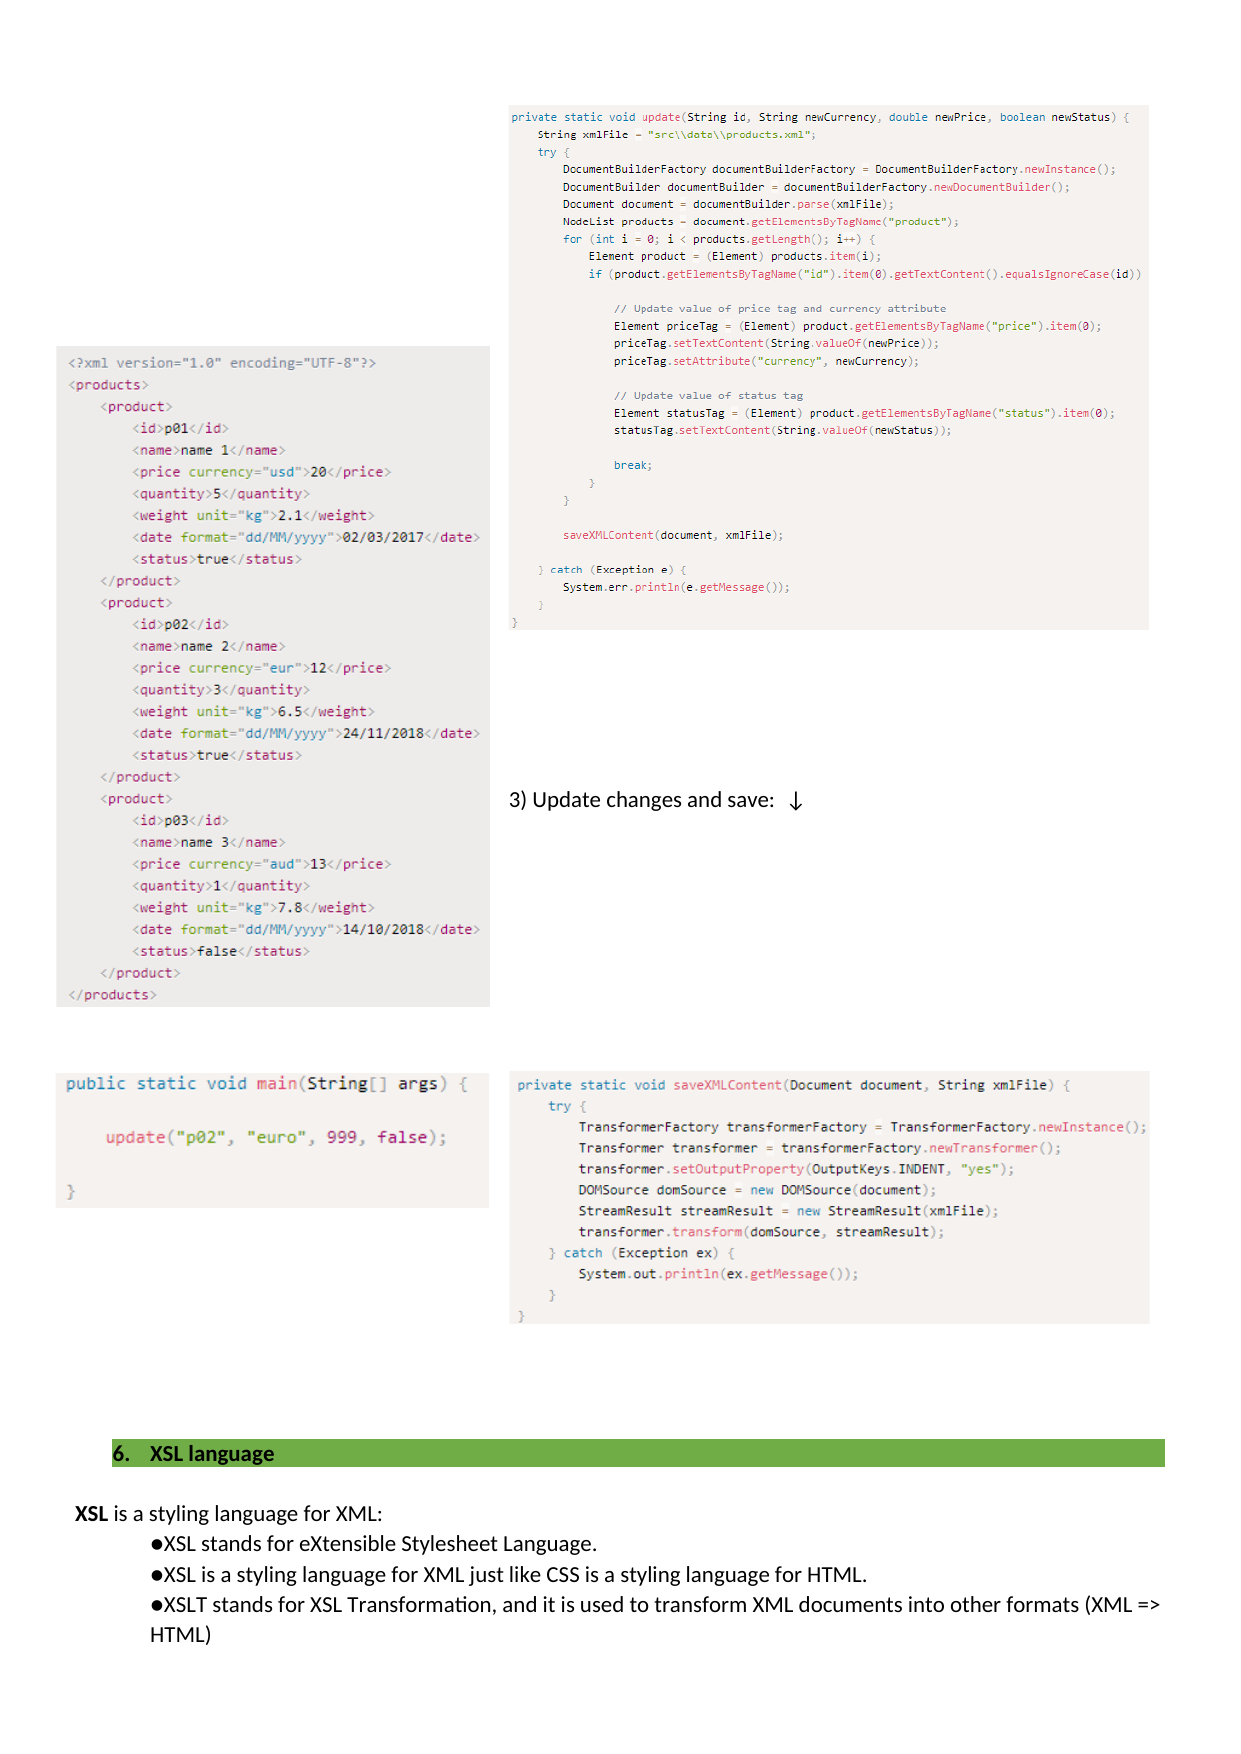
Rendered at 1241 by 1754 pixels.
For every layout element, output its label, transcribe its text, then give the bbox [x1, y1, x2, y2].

text ●XSLT stands for XSL Transformation, and it is used to transform XML documents into other formats (XML => HTML) [150, 1590, 1165, 1648]
list XSL language [112, 1439, 1165, 1467]
text 3) Update changes and save: ↓ [490, 785, 1165, 813]
text XSL is a styling language for XML: [75, 1499, 1165, 1527]
text ●XSL is a styling language for XML just like CSS is a styling language for HTML. [150, 1560, 1165, 1588]
text ●XSL stands for eXtensible Stylesheet Language. [150, 1529, 1165, 1558]
